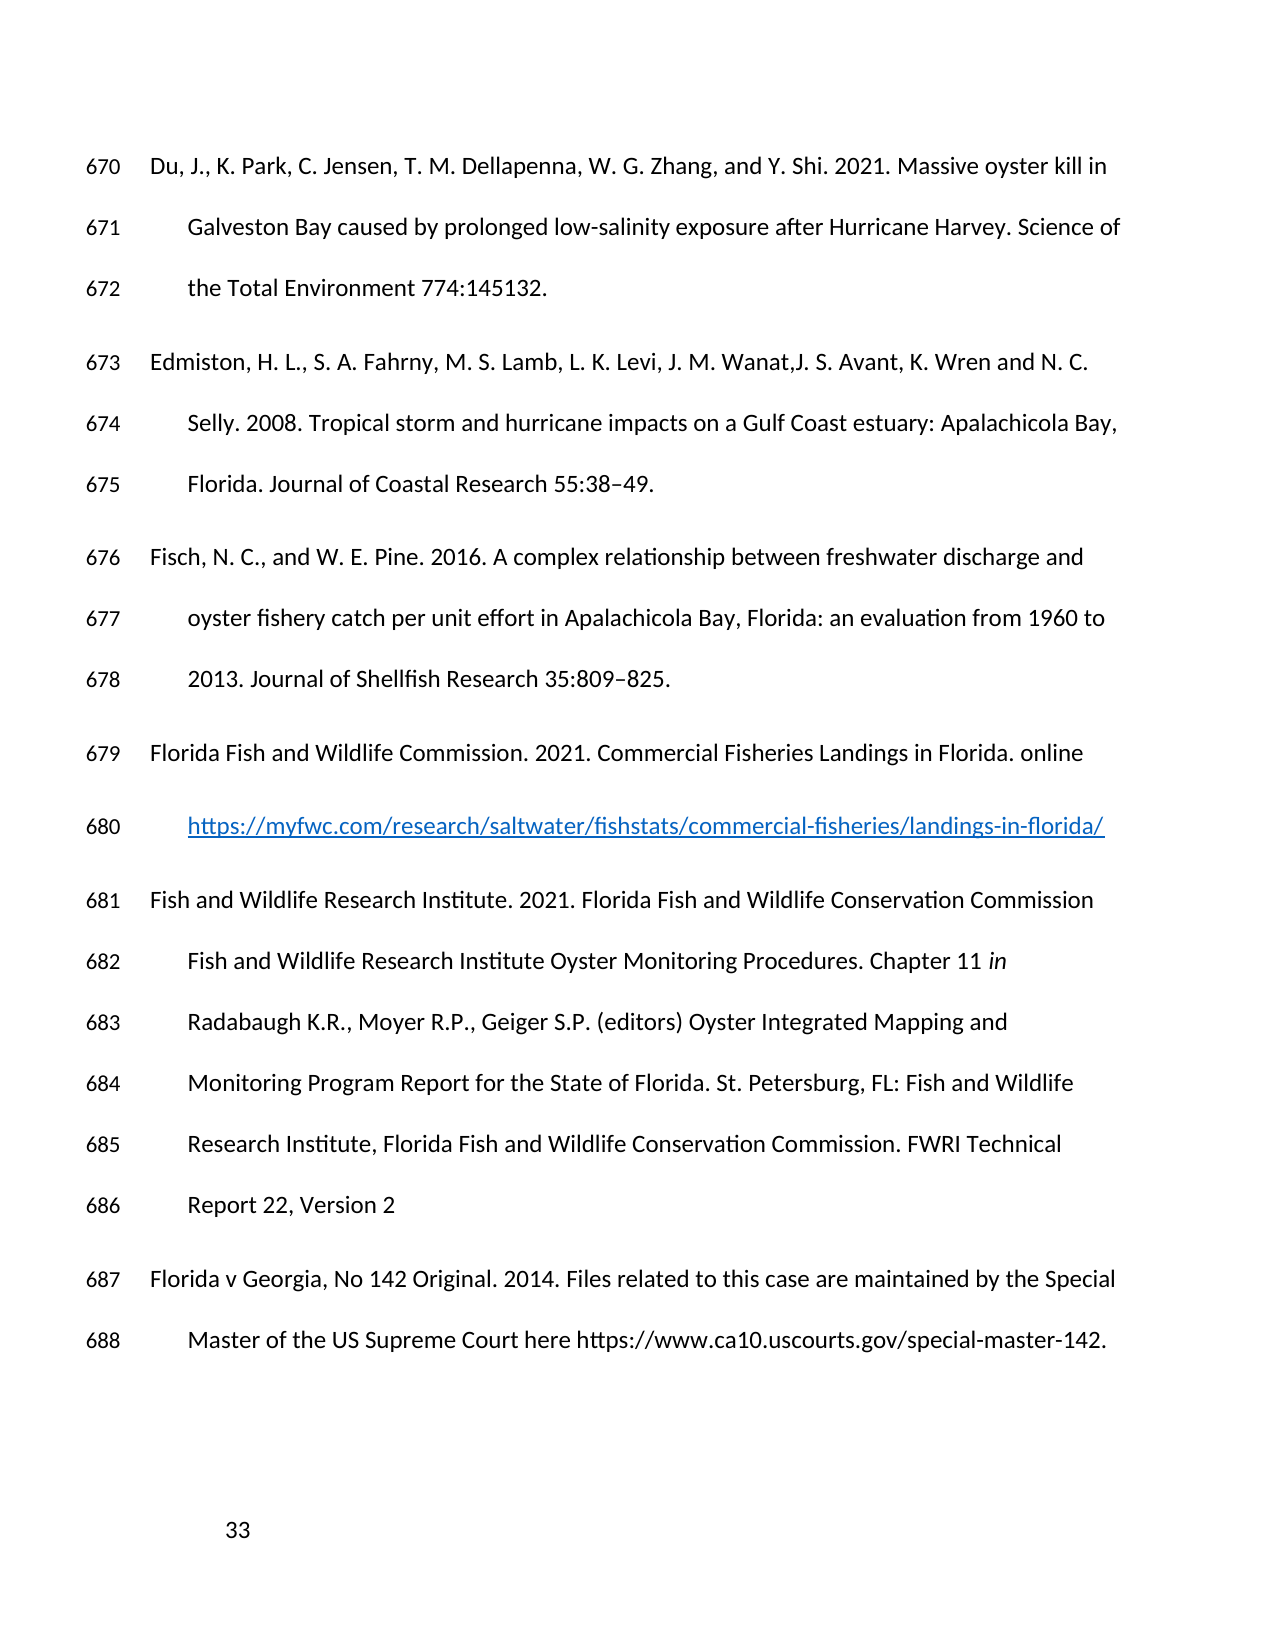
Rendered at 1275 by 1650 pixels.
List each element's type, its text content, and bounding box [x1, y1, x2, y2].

text https://myfwc.com/research/saltwater/fishstats/commercial-fisheries/landings-in-florida/ [187, 810, 1125, 841]
text Florida v Georgia, No 142 Original. 2014. Files related to this case are maintained by the Special Master of the US Supreme Court here https://www.ca10.uscourts.gov/special-master-142. [150, 1263, 1125, 1354]
text Edmiston, H. L., S. A. Fahrny, M. S. Lamb, L. K. Levi, J. M. Wanat,J. S. Avant, K. Wren and N. C. Selly. 2008. Tropical storm and hurricane impacts on a Gulf Coast estuary: Apalachicola Bay, Florida. Journal of Coastal Research 55:38–49. [150, 346, 1125, 498]
text Florida Fish and Wildlife Commission. 2021. Commercial Fisheries Landings in Florida. online [150, 737, 1125, 767]
text Fish and Wildlife Research Institute. 2021. Florida Fish and Wildlife Conservation Commission Fish and Wildlife Research Institute Oyster Monitoring Procedures. Chapter 11 in Radabaugh K.R., Moyer R.P., Geiger S.P. (editors) Oyster Integrated Mapping and Monitoring Program Report for the State of Florida. St. Petersburg, FL: Fish and Wildlife Research Institute, Florida Fish and Wildlife Conservation Commission. FWRI Technical Report 22, Version 2 [150, 884, 1125, 1220]
text Du, J., K. Park, C. Jensen, T. M. Dellapenna, W. G. Zhang, and Y. Shi. 2021. Massive oyster kill in Galveston Bay caused by prolonged low-salinity exposure after Hurricane Harvey. Science of the Total Environment 774:145132. [150, 150, 1125, 303]
text Fisch, N. C., and W. E. Pine. 2016. A complex relationship between freshwater discharge and oyster fishery catch per unit effort in Apalachicola Bay, Florida: an evaluation from 1960 to 2013. Journal of Shellfish Research 35:809–825. [150, 541, 1125, 694]
